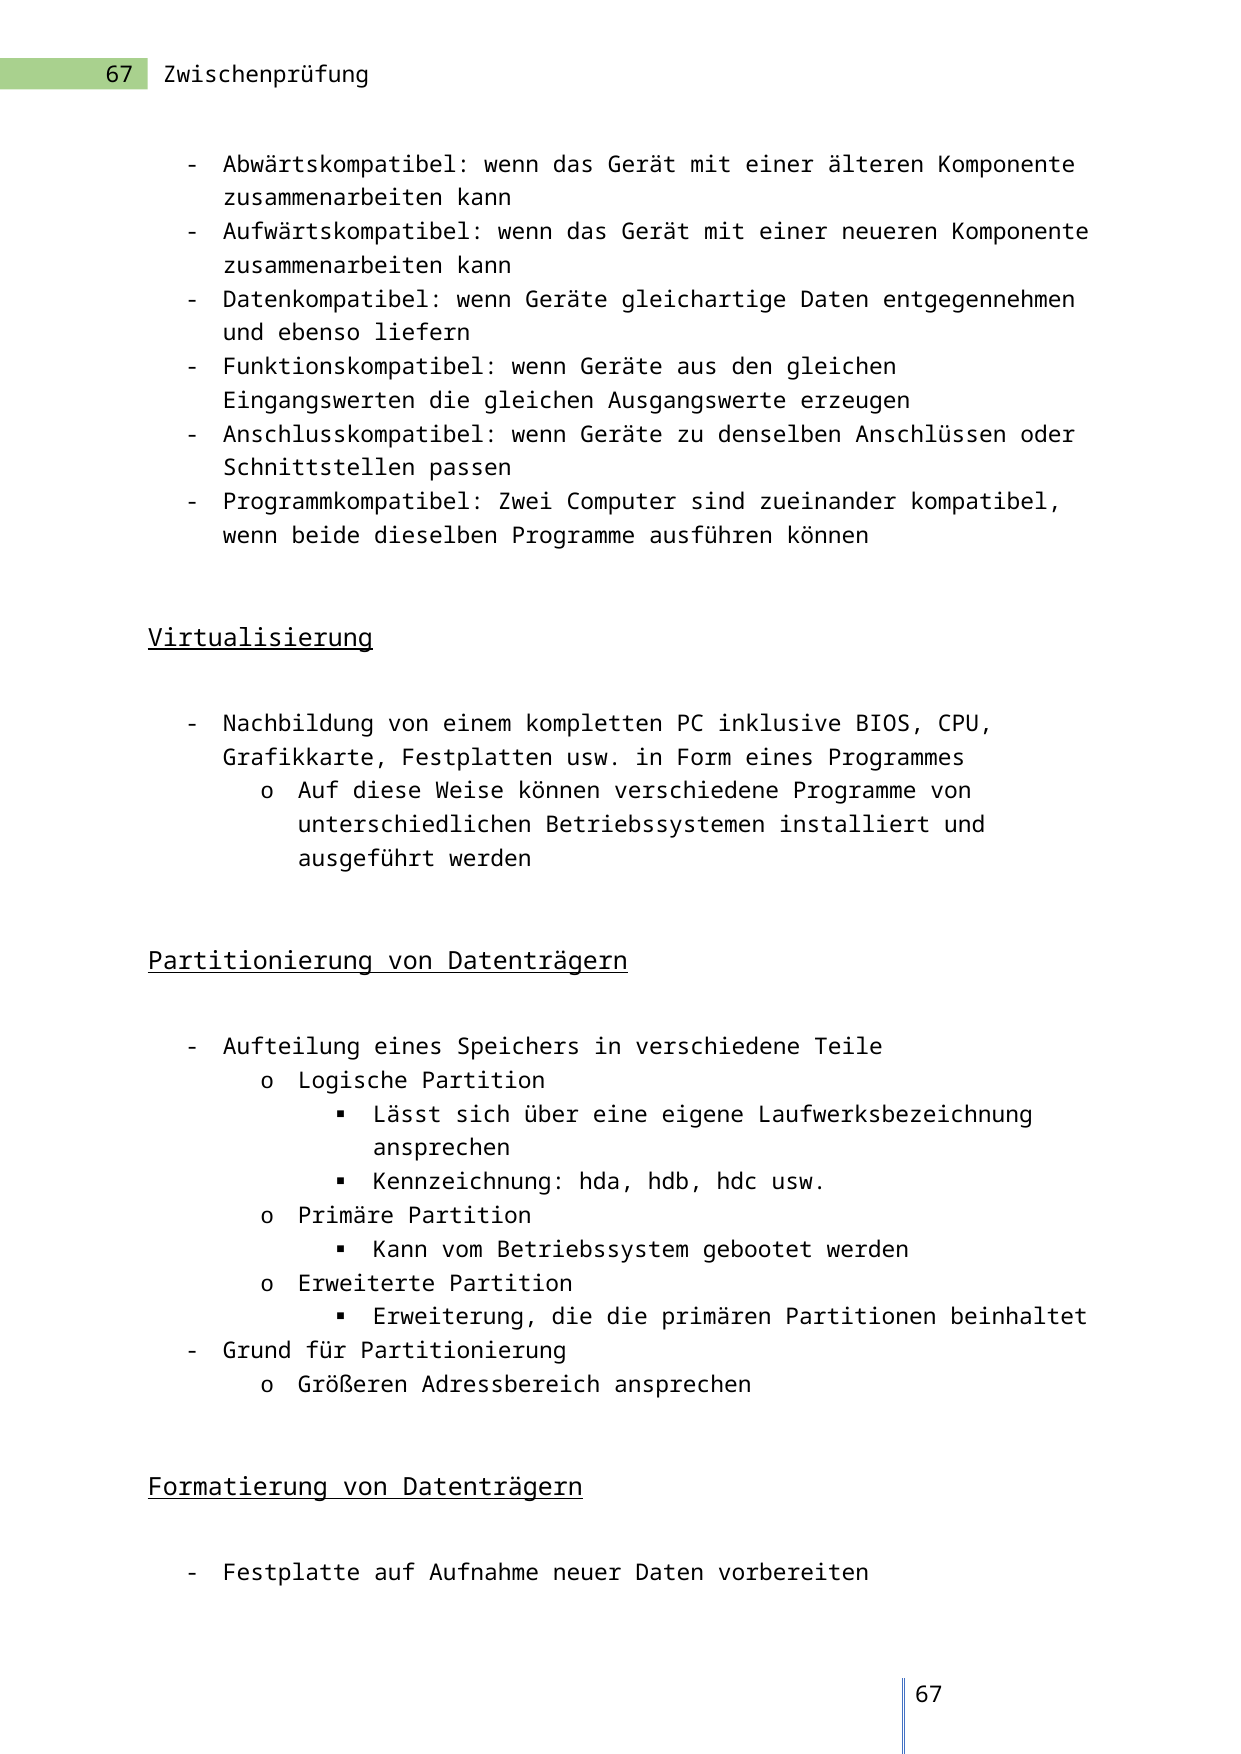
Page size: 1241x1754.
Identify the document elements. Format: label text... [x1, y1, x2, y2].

subtitle Formatierung von Datenträgern [148, 1469, 1093, 1503]
list Kennzeichnung: hda, hdb, hdc usw. [335, 1165, 1093, 1196]
list Kann vom Betriebssystem gebootet werden [335, 1233, 1093, 1264]
list Festplatte auf Aufnahme neuer Daten vorbereiten [185, 1556, 1093, 1587]
list Größeren Adressbereich ansprechen [260, 1368, 1093, 1399]
list Abwärtskompatibel: wenn das Gerät mit einer älteren Komponente zusammenarbeiten kann [185, 148, 1093, 213]
list Aufwärtskompatibel: wenn das Gerät mit einer neueren Komponente zusammenarbeiten kann [185, 215, 1093, 280]
list Aufteilung eines Speichers in verschiedene Teile [185, 1030, 1093, 1061]
list Auf diese Weise können verschiedene Programme von unterschiedlichen Betriebssystemen installiert und ausgeführt werden [260, 774, 1093, 873]
list Erweiterung, die die primären Partitionen beinhaltet [335, 1300, 1093, 1332]
list Primäre Partition [260, 1199, 1093, 1230]
subtitle Virtualisierung [148, 620, 1093, 654]
list Lässt sich über eine eigene Laufwerksbezeichnung ansprechen [335, 1098, 1093, 1163]
list Funktionskompatibel: wenn Geräte aus den gleichen Eingangswerten die gleichen Ausgangswerte erzeugen [185, 350, 1093, 415]
list Logische Partition [260, 1064, 1093, 1095]
list Erweiterte Partition [260, 1266, 1093, 1298]
list Programmkompatibel: Zwei Computer sind zueinander kompatibel, wenn beide dieselben Programme ausführen können [185, 485, 1093, 550]
list Grund für Partitionierung [185, 1334, 1093, 1365]
subtitle Partitionierung von Datenträgern [148, 943, 1093, 977]
list Datenkompatibel: wenn Geräte gleichartige Daten entgegennehmen und ebenso liefern [185, 283, 1093, 348]
list Nachbildung von einem kompletten PC inklusive BIOS, CPU, Grafikkarte, Festplatten usw. in Form eines Programmes [185, 707, 1093, 772]
list Anschlusskompatibel: wenn Geräte zu denselben Anschlüssen oder Schnittstellen passen [185, 418, 1093, 483]
